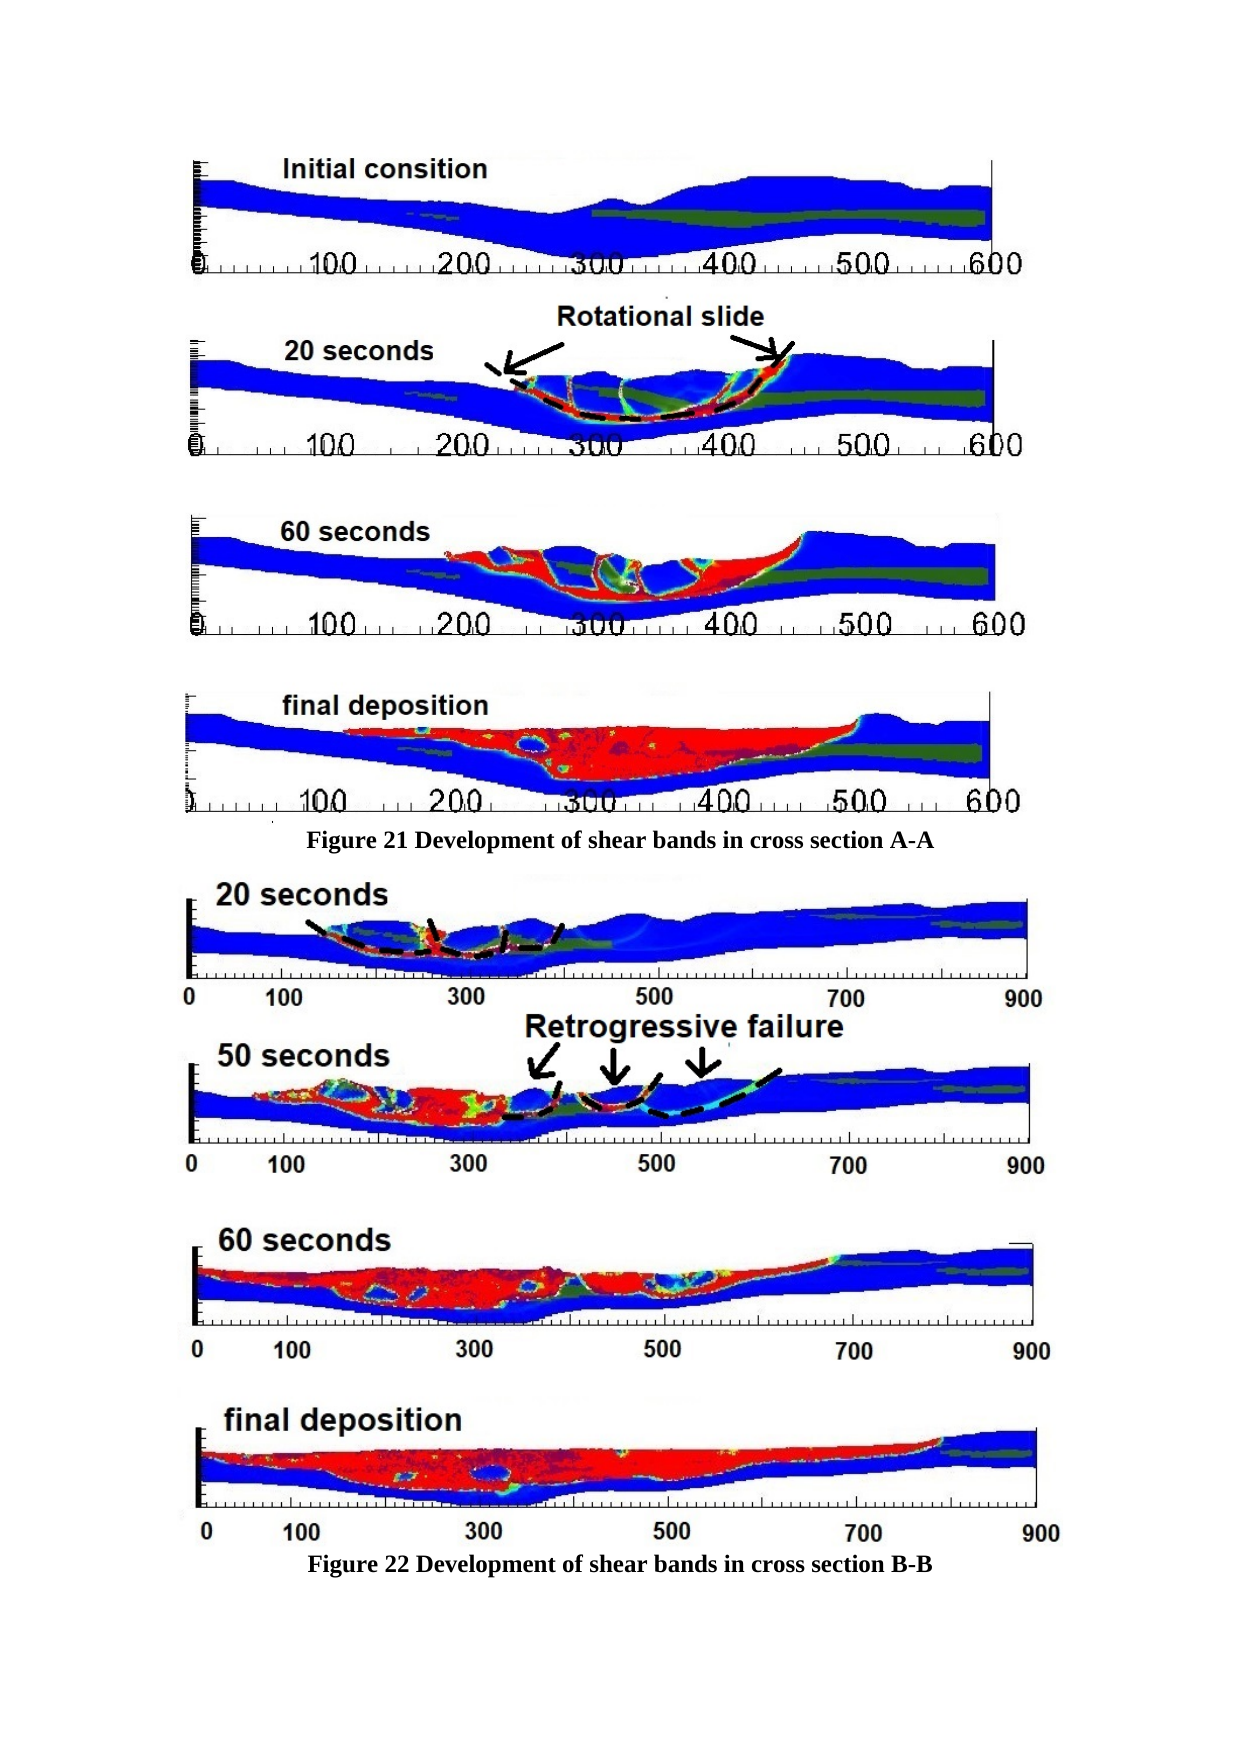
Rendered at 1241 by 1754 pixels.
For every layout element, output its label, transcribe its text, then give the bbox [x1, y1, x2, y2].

picture [177, 874, 1064, 1550]
picture [185, 150, 1055, 825]
